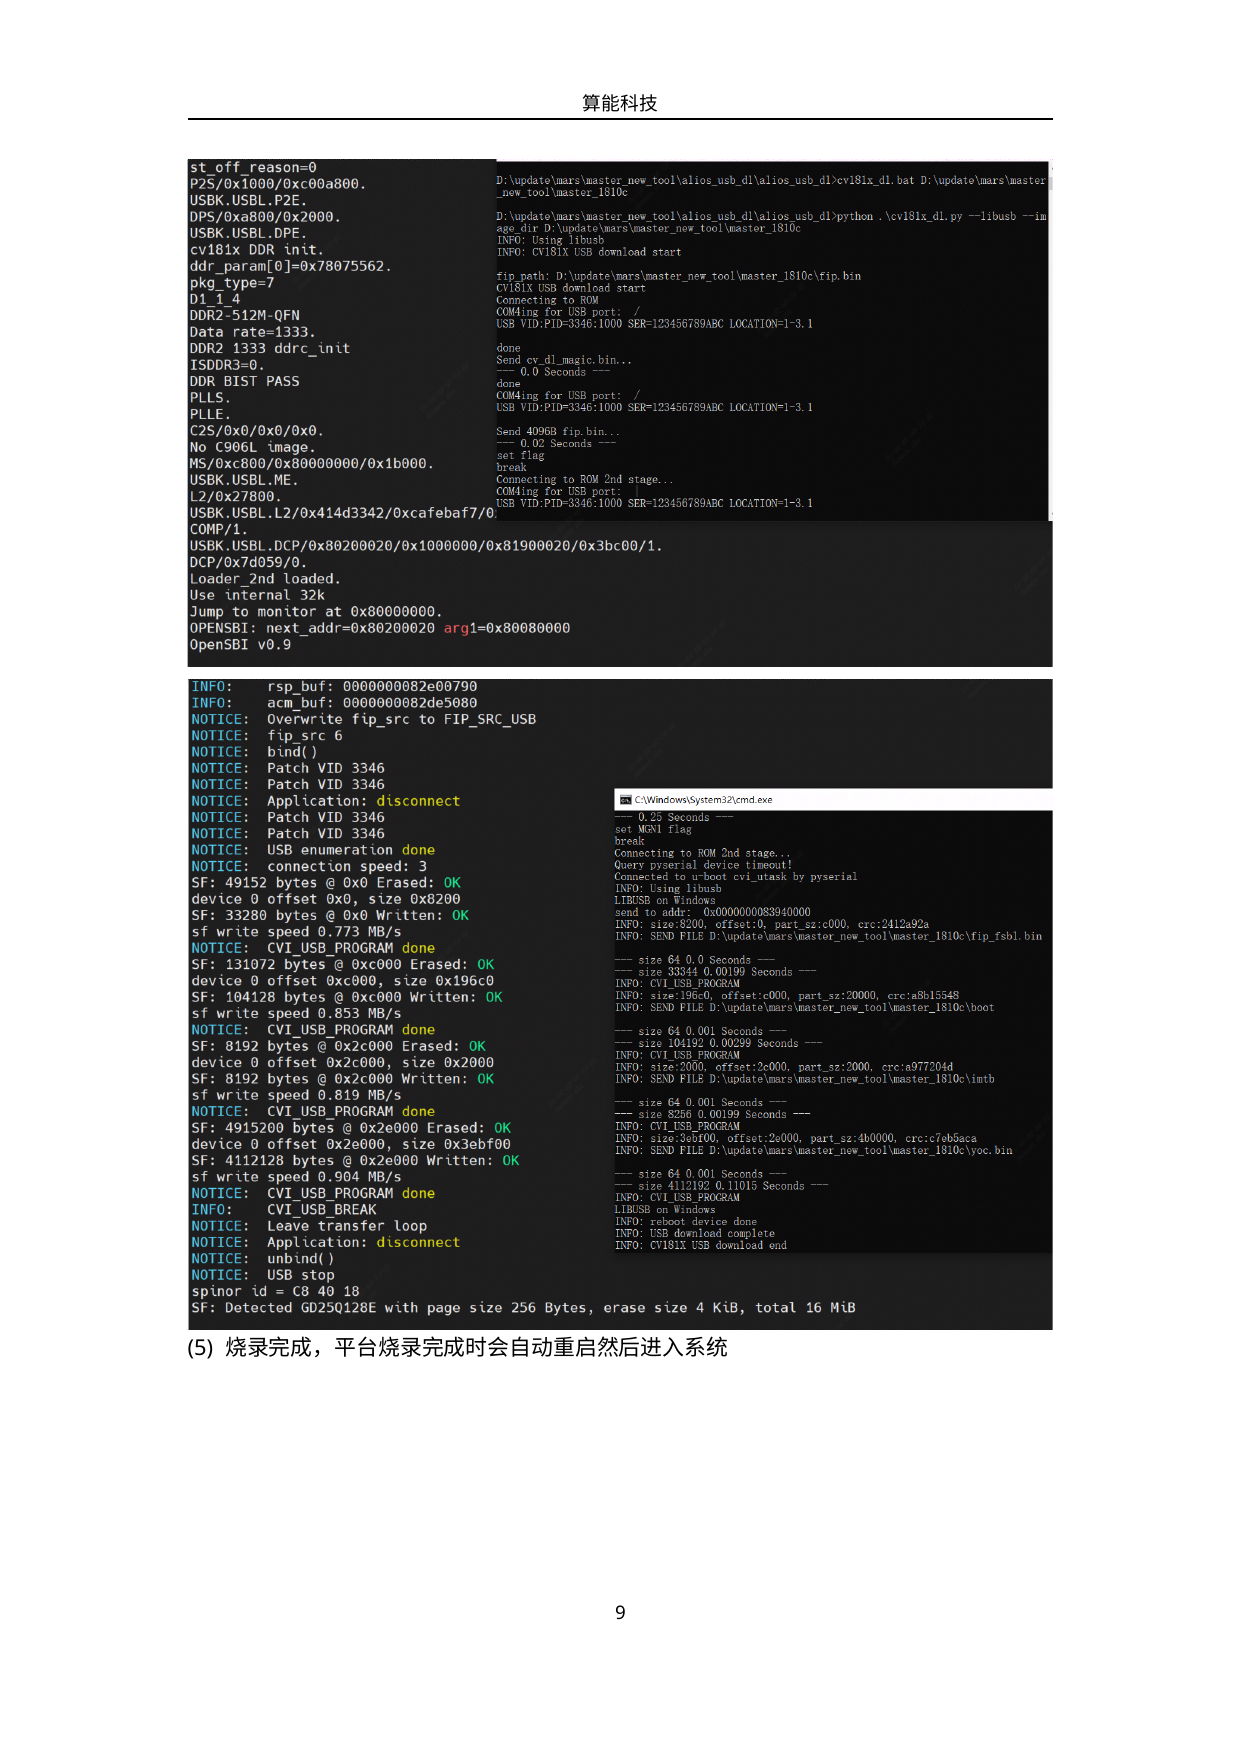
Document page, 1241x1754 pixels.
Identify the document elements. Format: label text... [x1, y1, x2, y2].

list 烧录完成，平台烧录完成时会自动重启然后进入系统 [187, 1330, 1053, 1362]
picture [187, 679, 1053, 1330]
picture [187, 159, 1053, 667]
